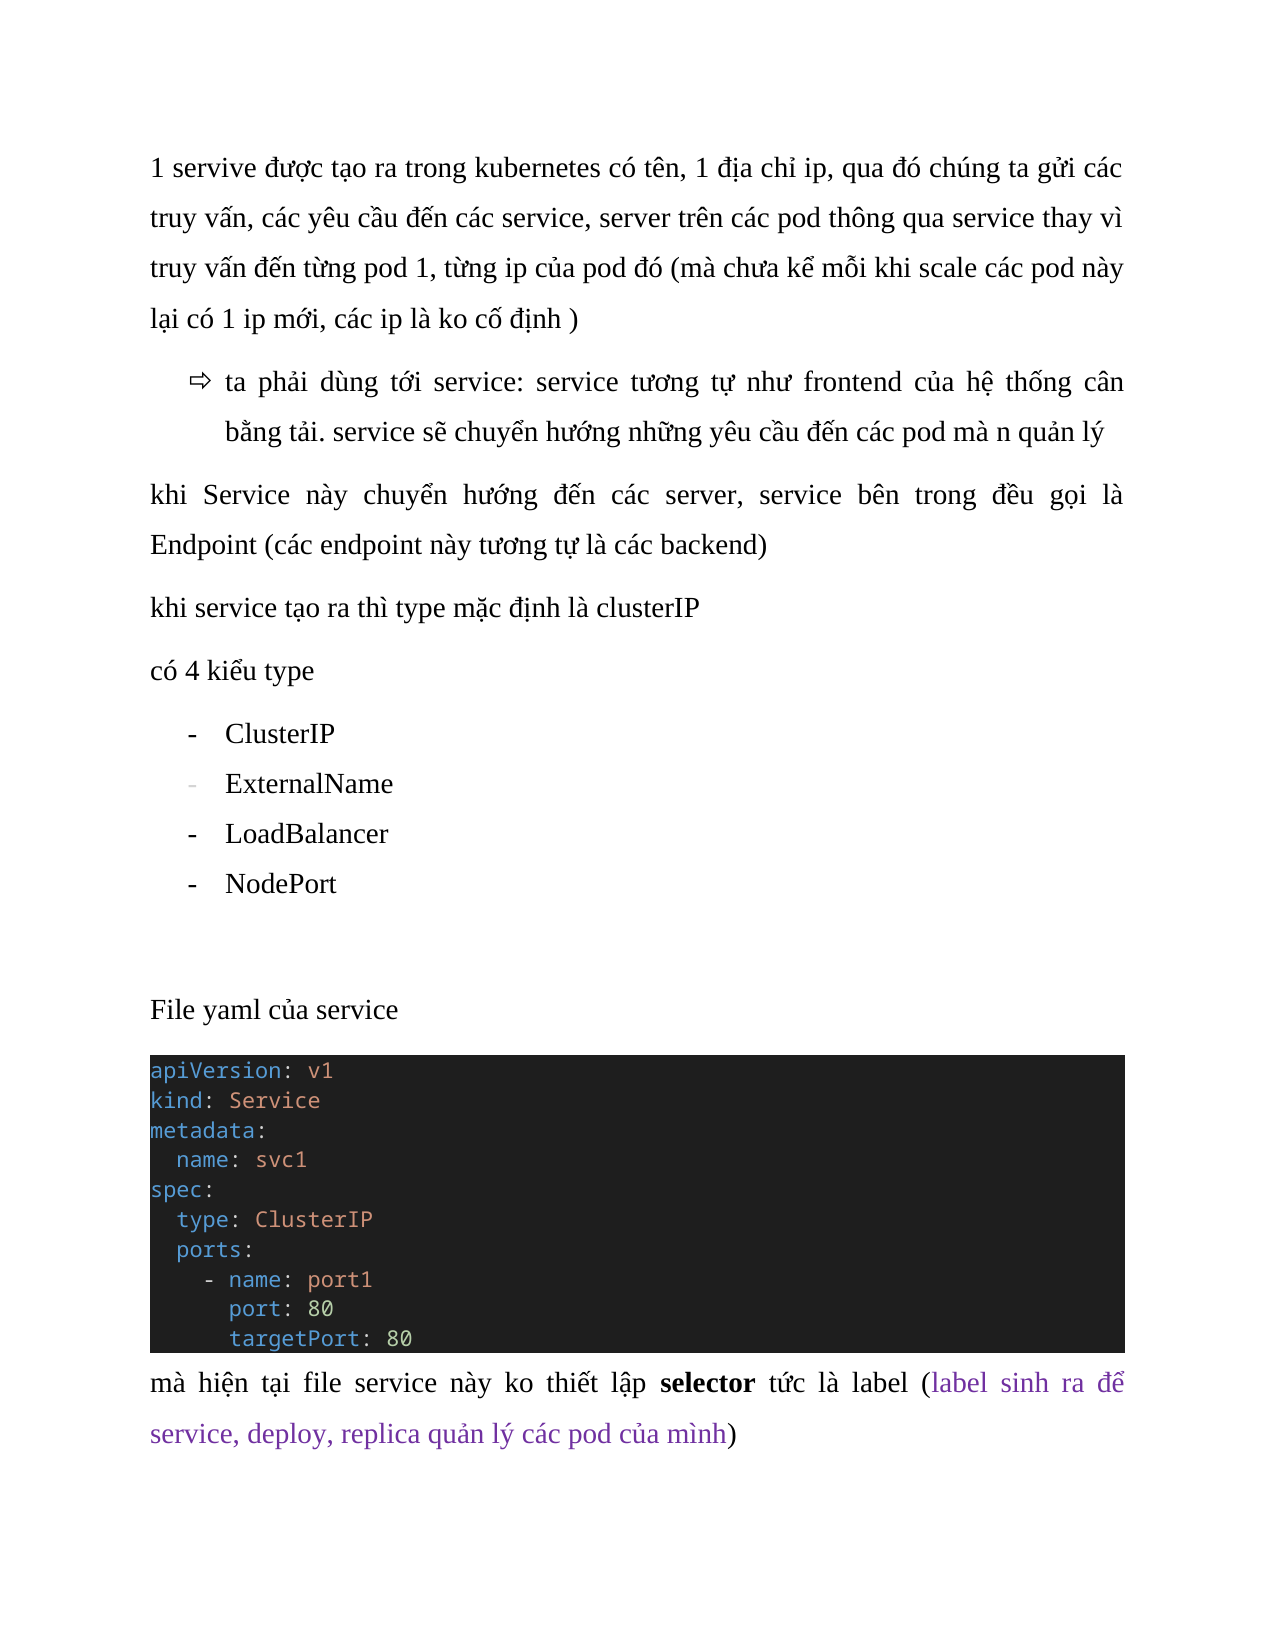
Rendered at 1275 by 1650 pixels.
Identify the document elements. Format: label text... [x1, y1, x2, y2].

text port: 80 [150, 1293, 1125, 1323]
text mà hiện tại file service này ko thiết lập selector tức là label (label sinh ra để service, deploy, replica quản lý các pod của mình) [150, 1366, 1125, 1449]
text khi Service này chuyển hướng đến các server, service bên trong đều gọi là Endpoint (các endpoint này tương tự là các backend) [150, 477, 1125, 561]
text kind: Service [150, 1085, 1125, 1115]
list ta phải dùng tới service: service tương tự như frontend của hệ thống cân bằng tải. service sẽ chuyển hướng những yêu cầu đến các pod mà n quản lý [187, 364, 1125, 448]
text ports: [150, 1234, 1125, 1264]
text metadata: [150, 1115, 1125, 1144]
list LoadBalancer [187, 816, 1125, 850]
list ClusterIP [187, 716, 1125, 749]
text targetPort: 80 [150, 1323, 1125, 1353]
text type: ClusterIP [150, 1204, 1125, 1234]
text có 4 kiểu type [150, 653, 1125, 686]
text 1 servive được tạo ra trong kubernetes có tên, 1 địa chỉ ip, qua đó chúng ta gửi các truy vấn, các yêu cầu đến các service, server trên các pod thông qua service thay vì truy vấn đến từng pod 1, từng ip của pod đó (mà chưa kể mỗi khi scale các pod này lại có 1 ip mới, các ip là ko cố định ) [150, 150, 1125, 334]
list ExternalName [187, 766, 1125, 799]
text spec: [150, 1174, 1125, 1204]
list NodePort [187, 867, 1125, 900]
text apiVersion: v1 [150, 1055, 1125, 1085]
text - name: port1 [150, 1264, 1125, 1293]
text khi service tạo ra thì type mặc định là clusterIP [150, 590, 1125, 624]
text File yaml của service [150, 992, 1125, 1026]
text name: svc1 [150, 1144, 1125, 1174]
